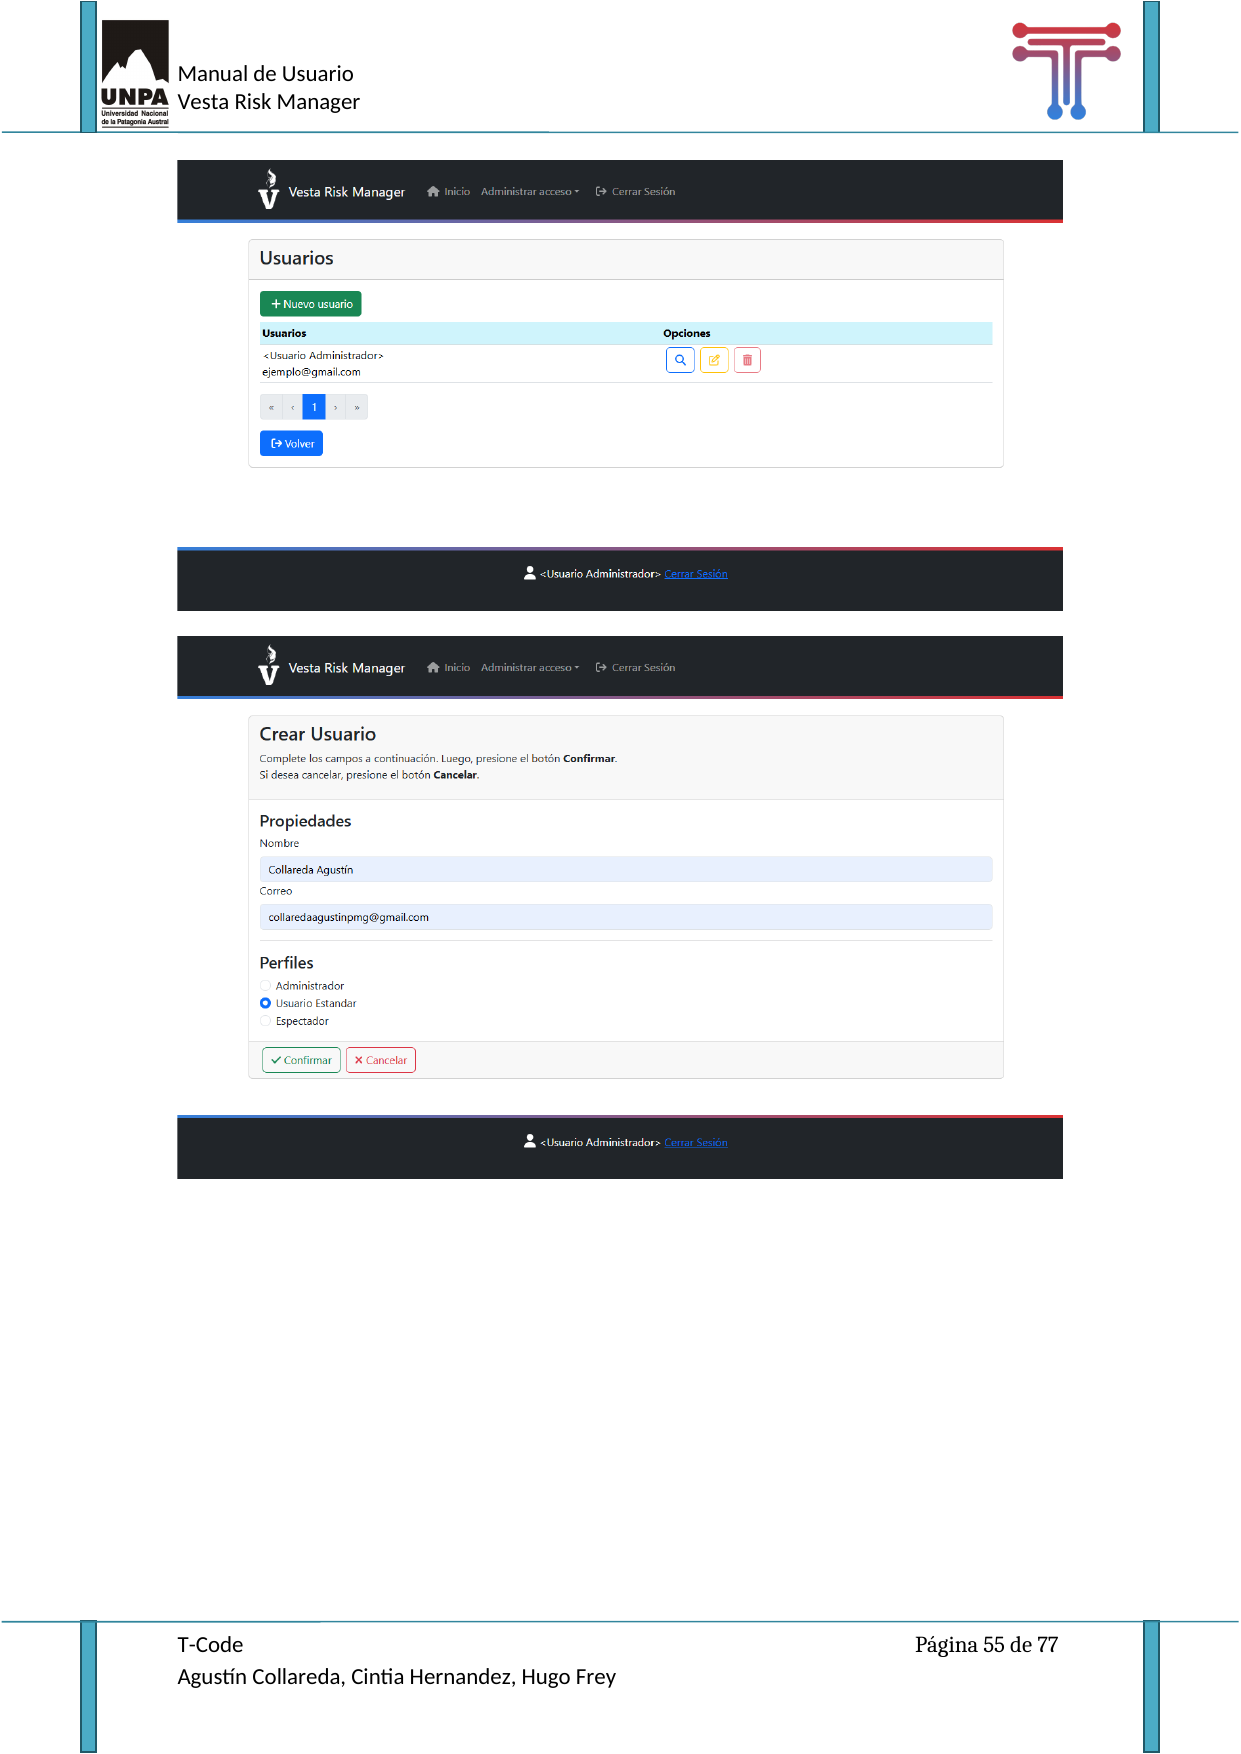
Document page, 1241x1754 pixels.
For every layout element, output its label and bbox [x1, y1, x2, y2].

picture [1012, 19, 1122, 122]
picture [177, 636, 1063, 1179]
picture [100, 18, 170, 129]
picture [177, 160, 1063, 611]
